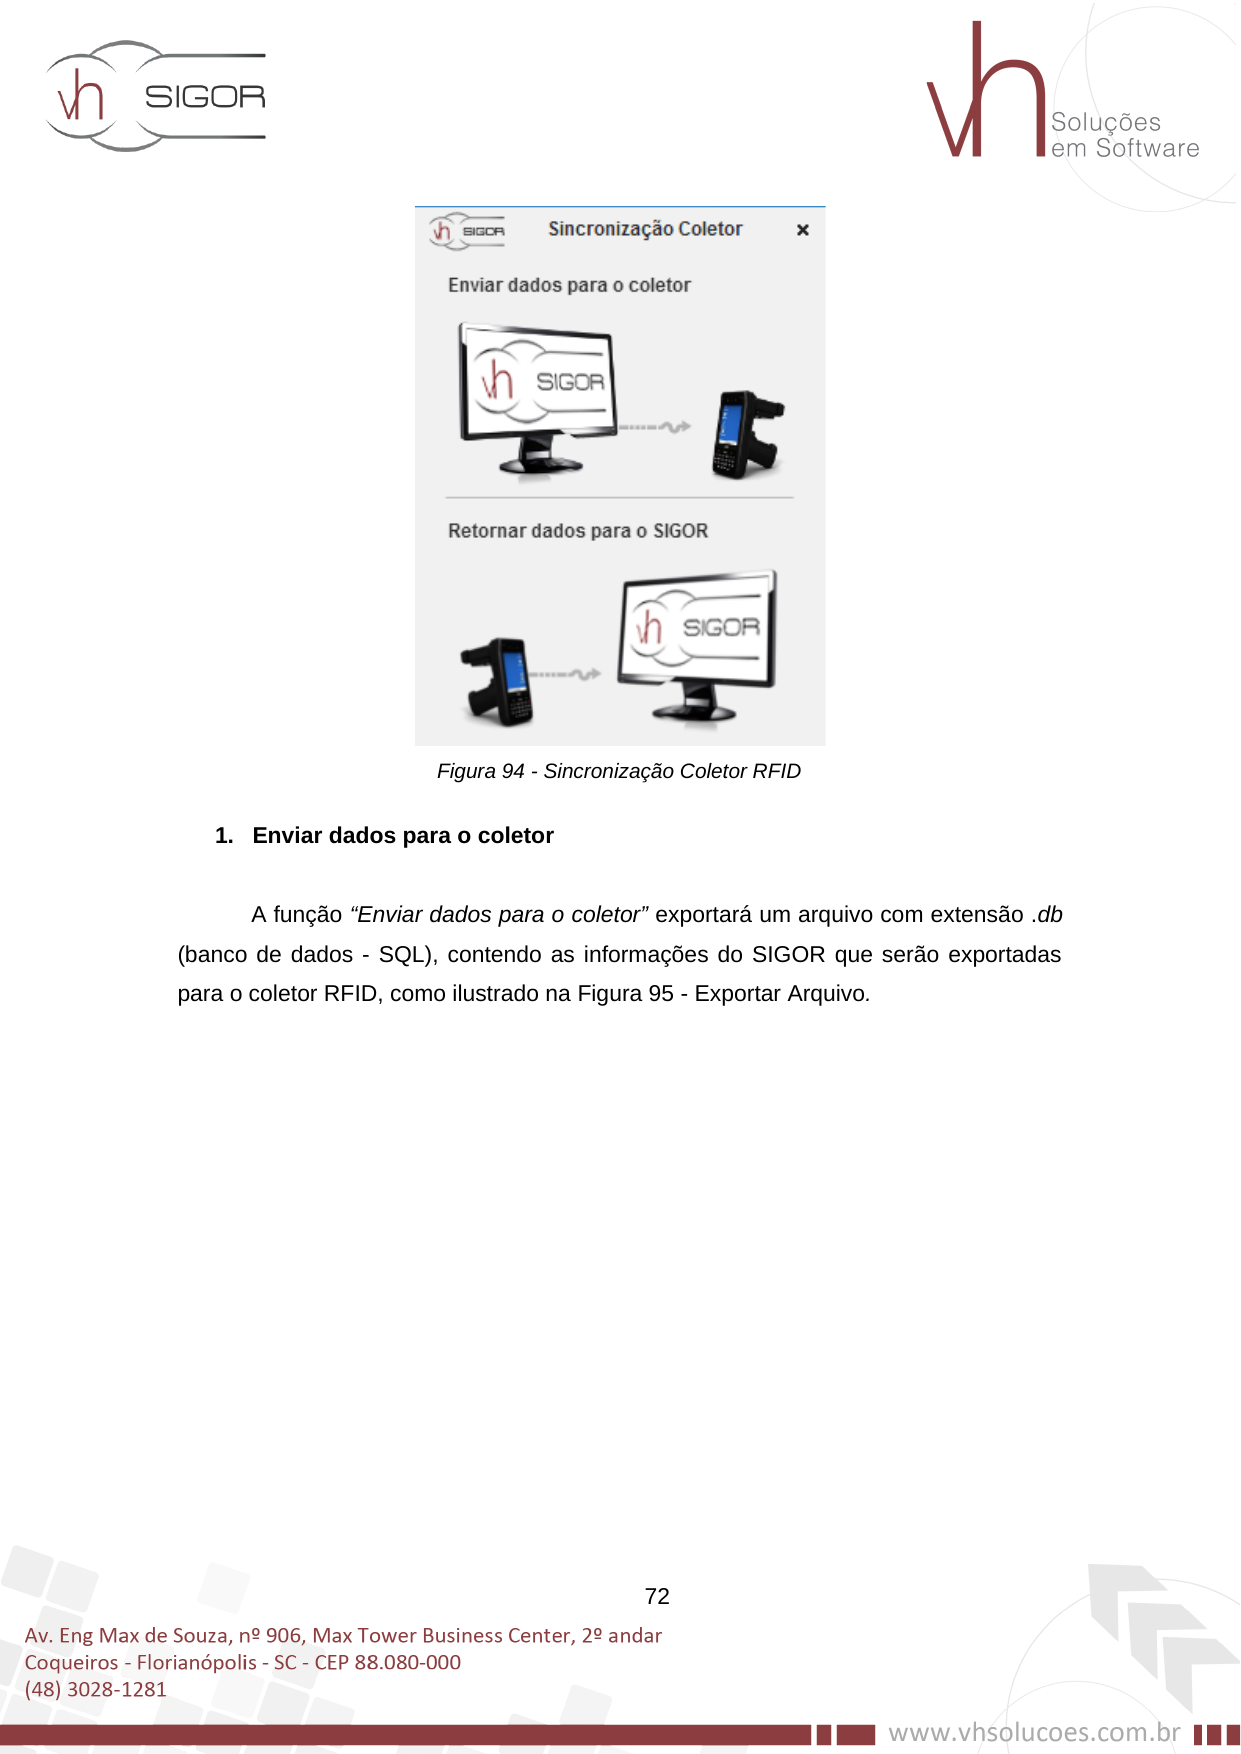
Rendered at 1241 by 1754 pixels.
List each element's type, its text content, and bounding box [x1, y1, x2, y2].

picture [0, 1545, 1241, 1754]
picture [414, 206, 826, 746]
list Enviar dados para o coletor [215, 822, 1063, 849]
text Figura - Sincronização Coletor RFID [177, 759, 1063, 783]
picture [926, 3, 1236, 212]
text A função “Enviar dados para o coletor” exportará um arquivo com extensão .db (banco de dados - SQL), contendo as informações do SIGOR que serão exportadas para o coletor RFID, como ilustrado na Figura 95 - Exportar Arquivo. [177, 901, 1063, 1007]
picture [45, 40, 266, 152]
